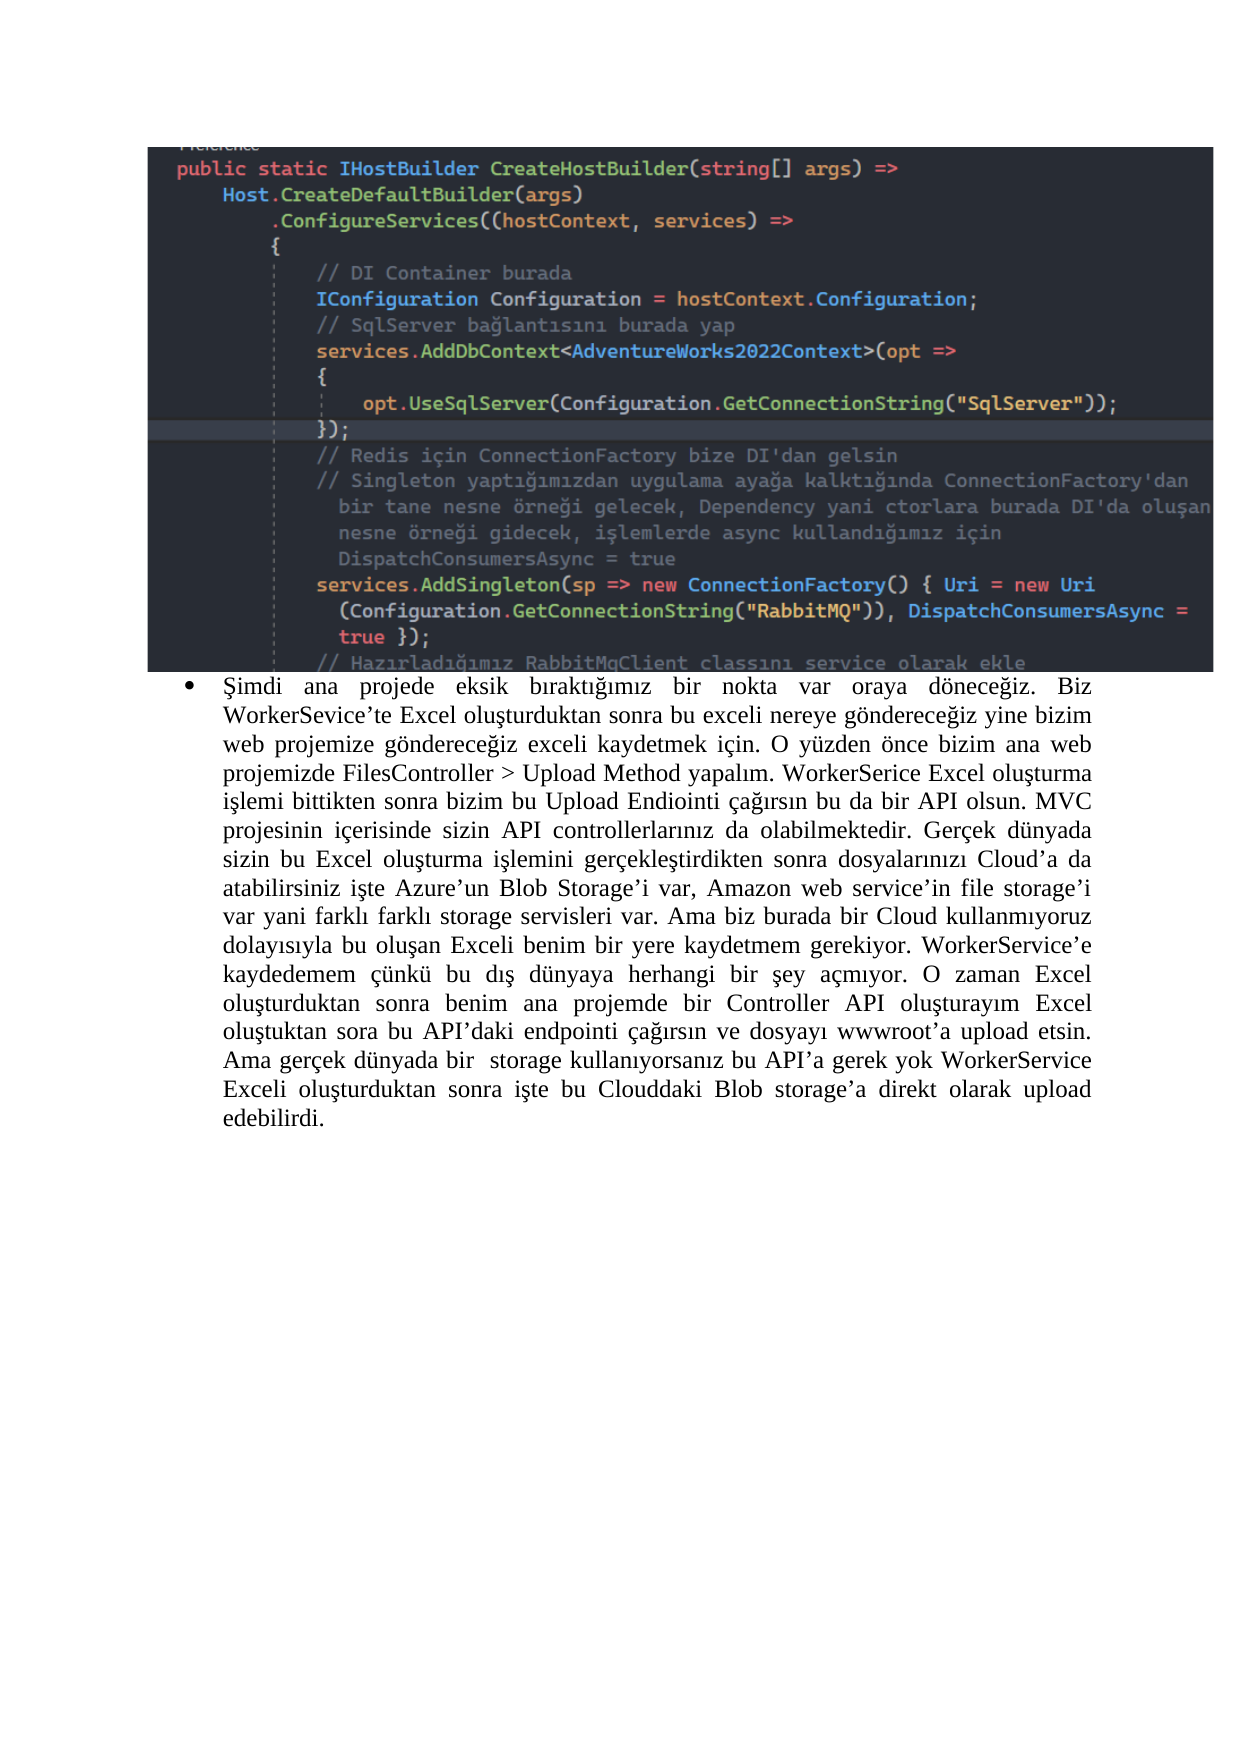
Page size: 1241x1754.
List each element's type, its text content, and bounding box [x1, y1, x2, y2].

list Şimdi ana projede eksik bıraktığımız bir nokta var oraya döneceğiz. Biz WorkerSevice’te Excel oluşturduktan sonra bu exceli nereye göndereceğiz yine bizim web projemize göndereceğiz exceli kaydetmek için. O yüzden önce bizim ana web projemizde FilesController > Upload Method yapalım. WorkerSerice Excel oluşturma işlemi bittikten sonra bizim bu Upload Endiointi çağırsın bu da bir API olsun. MVC projesinin içerisinde sizin API controllerlarınız da olabilmektedir. Gerçek dünyada sizin bu Excel oluşturma işlemini gerçekleştirdikten sonra dosyalarınızı Cloud’a da atabilirsiniz işte Azure’un Blob Storage’i var, Amazon web service’in file storage’i var yani farklı farklı storage servisleri var. Ama biz burada bir Cloud kullanmıyoruz dolayısıyla bu oluşan Exceli benim bir yere kaydetmem gerekiyor. WorkerService’e kaydedemem çünkü bu dış dünyaya herhangi bir şey açmıyor. O zaman Excel oluşturduktan sonra benim ana projemde bir Controller API oluşturayım Excel oluştuktan sora bu API’daki endpointi çağırsın ve dosyayı wwwroot’a upload etsin. Ama gerçek dünyada bir storage kullanıyorsanız bu API’a gerek yok WorkerService Exceli oluşturduktan sonra işte bu Clouddaki Blob storage’a direkt olarak upload edebilirdi. [185, 672, 1093, 1131]
picture [147, 147, 1214, 672]
